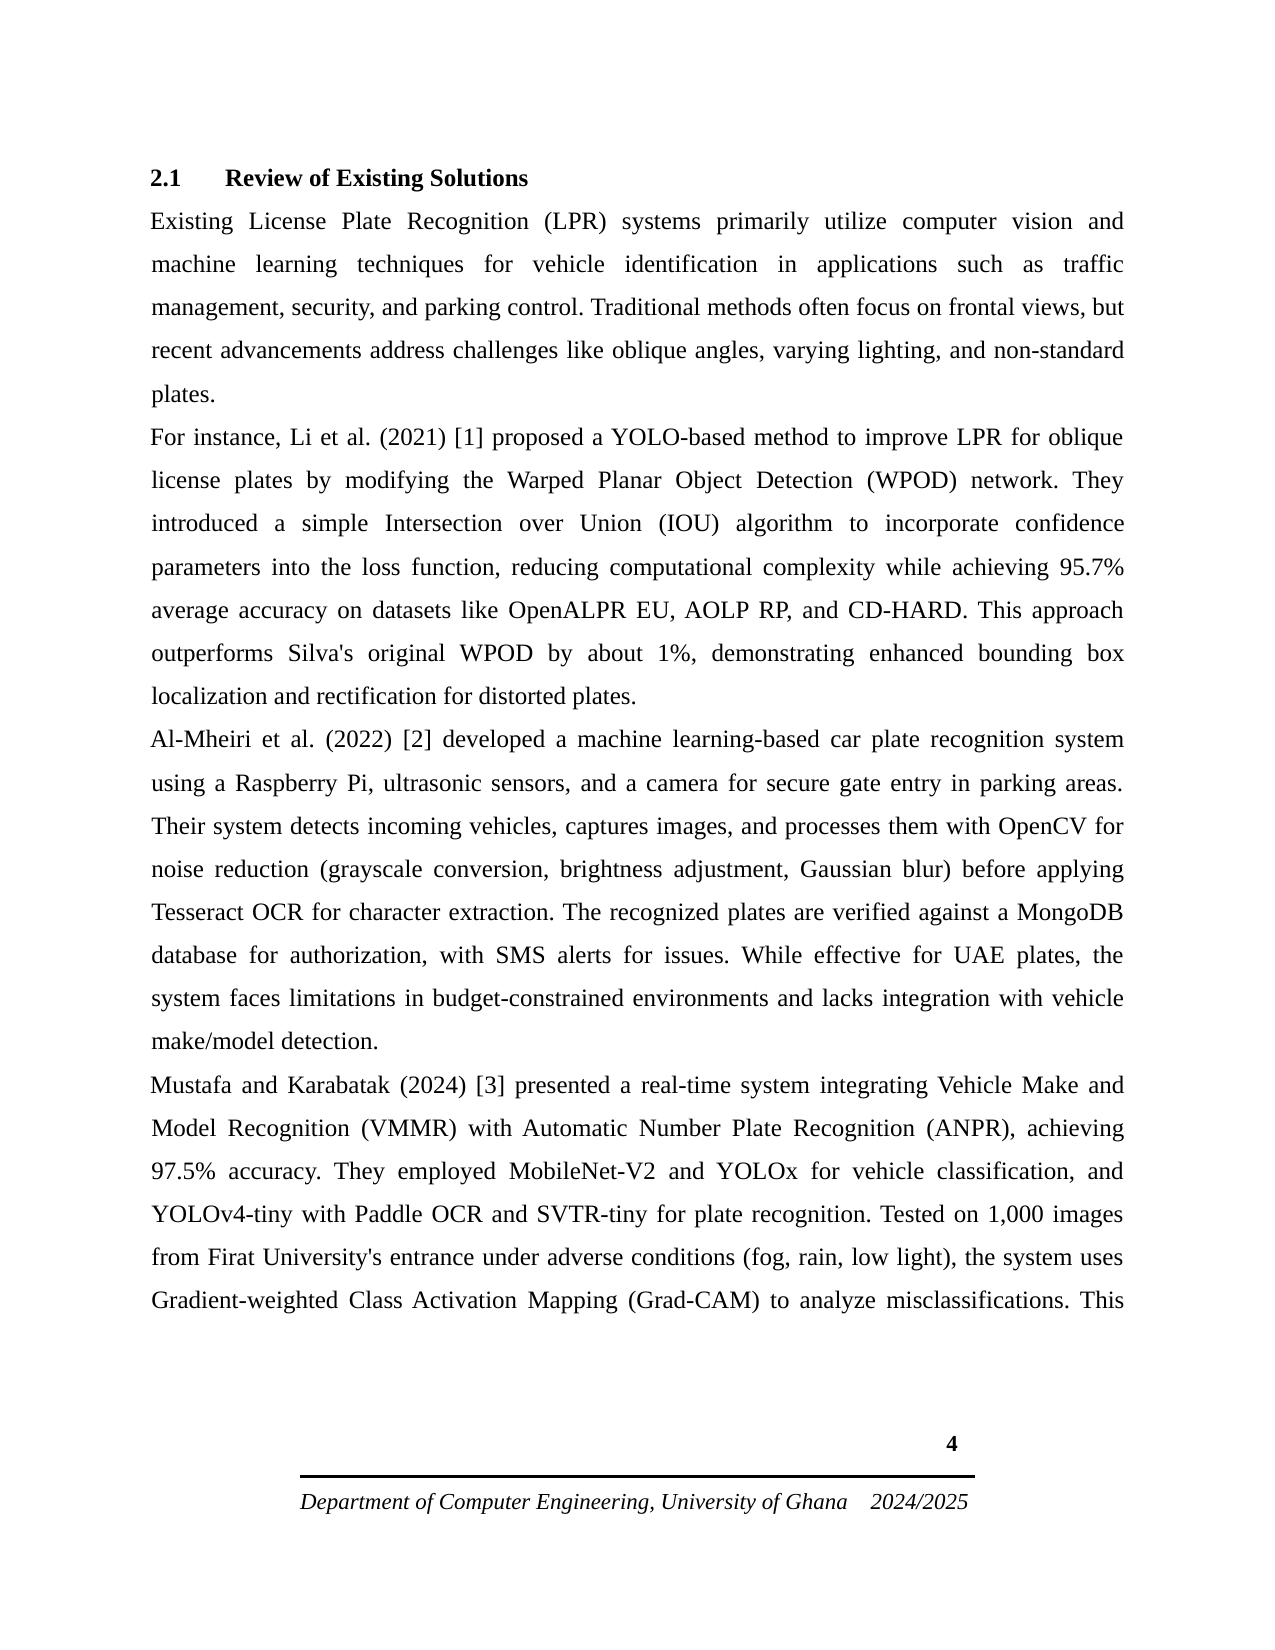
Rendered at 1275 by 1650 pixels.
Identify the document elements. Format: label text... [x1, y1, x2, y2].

text Existing License Plate Recognition (LPR) systems primarily utilize computer vision and machine learning techniques for vehicle identification in applications such as traffic management, security, and parking control. Traditional methods often focus on frontal views, but recent advancements address challenges like oblique angles, varying lighting, and non-standard plates. [150, 206, 1125, 407]
text Al-Mheiri et al. (2022) [2] developed a machine learning-based car plate recognition system using a Raspberry Pi, ultrasonic sensors, and a camera for secure gate entry in parking areas. Their system detects incoming vehicles, captures images, and processes them with OpenCV for noise reduction (grayscale conversion, brightness adjustment, Gaussian blur) before applying Tesseract OCR for character extraction. The recognized plates are verified against a MongoDB database for authorization, with SMS alerts for issues. While effective for UAE plates, the system faces limitations in budget-constrained environments and lacks integration with vehicle make/model detection. [150, 724, 1125, 1055]
text For instance, Li et al. (2021) [1] proposed a YOLO-based method to improve LPR for oblique license plates by modifying the Warped Planar Object Detection (WPOD) network. They introduced a simple Intersection over Union (IOU) algorithm to incorporate confidence parameters into the loss function, reducing computational complexity while achieving 95.7% average accuracy on datasets like OpenALPR EU, AOLP RP, and CD-HARD. This approach outperforms Silva's original WPOD by about 1%, demonstrating enhanced bounding box localization and rectification for distorted plates. [150, 422, 1125, 710]
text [150, 1070, 1125, 1314]
subtitle 2.1 Review of Existing Solutions [150, 163, 1125, 192]
